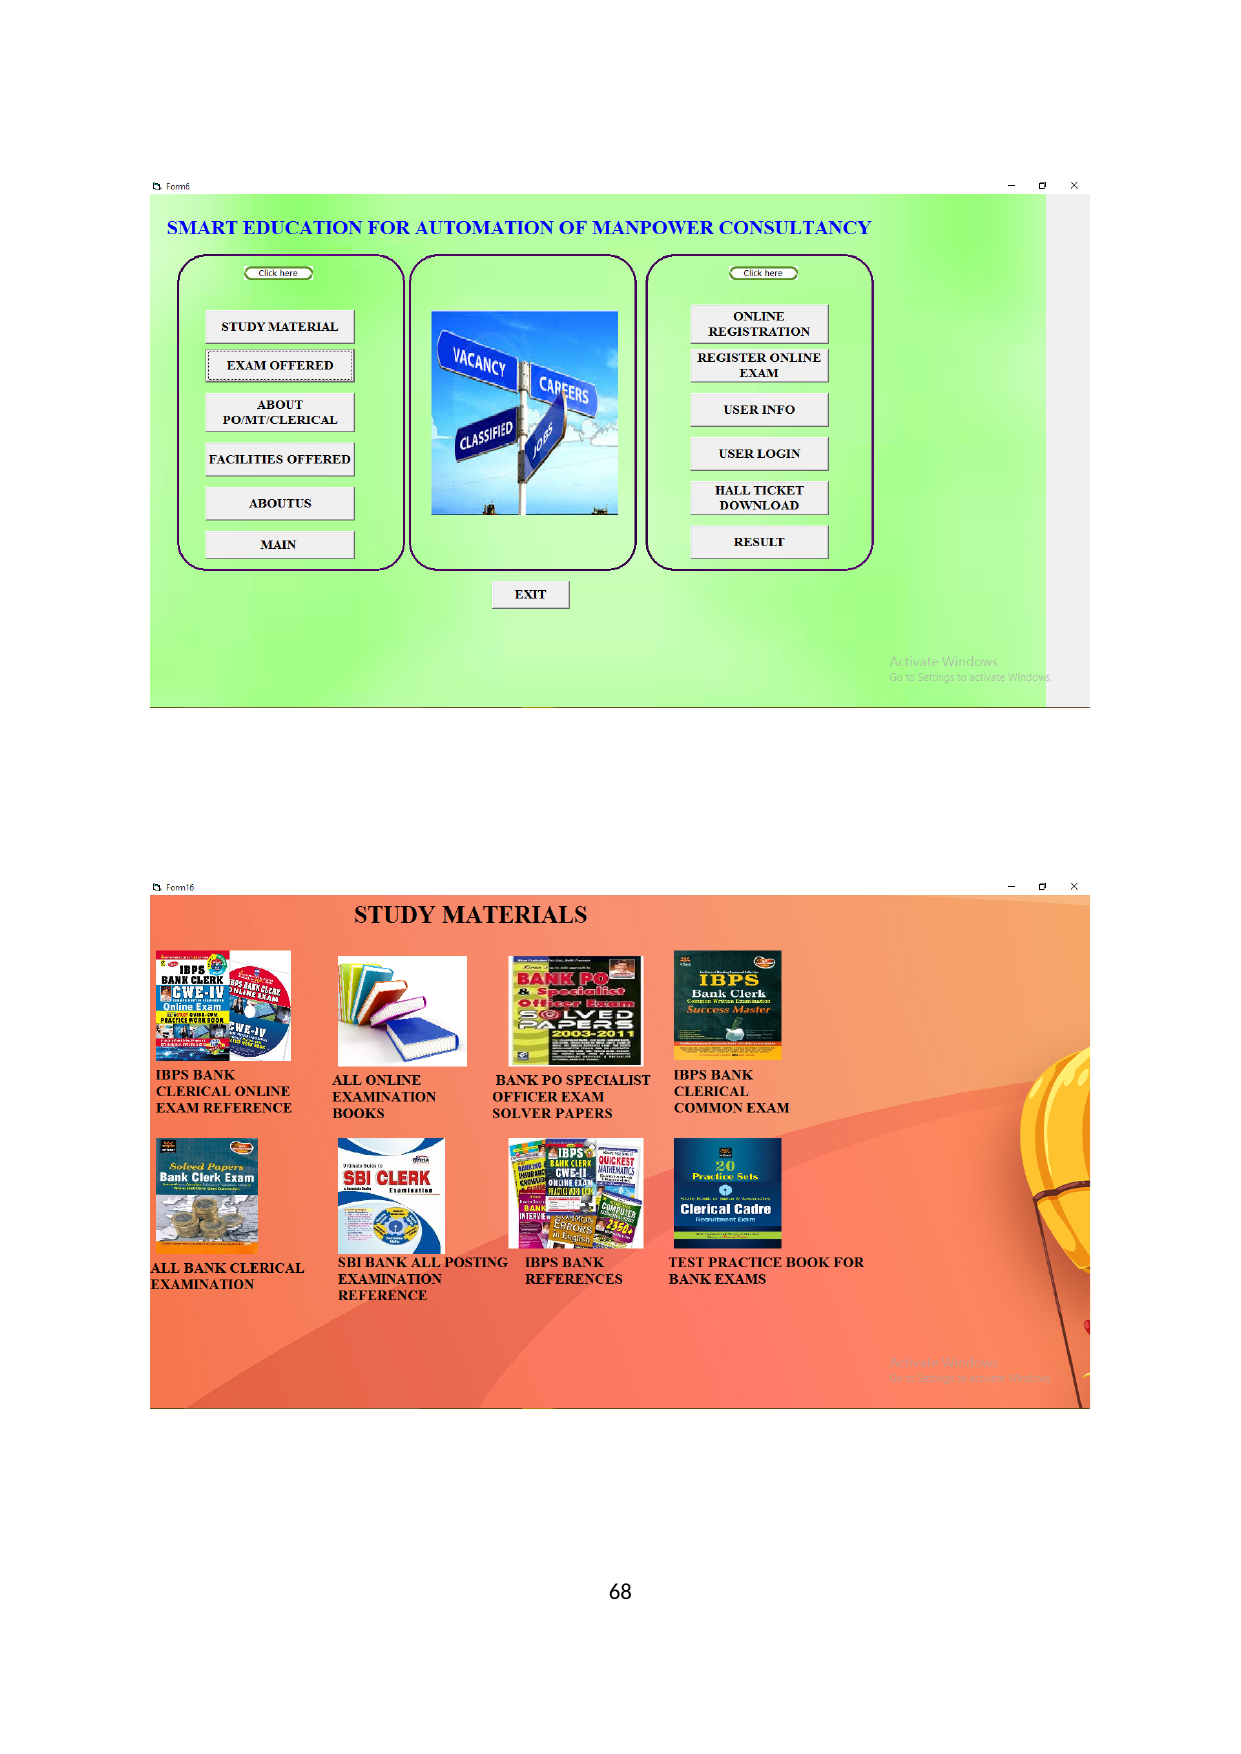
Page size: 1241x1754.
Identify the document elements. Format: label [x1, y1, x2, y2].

picture [150, 880, 1091, 1409]
picture [150, 178, 1091, 708]
